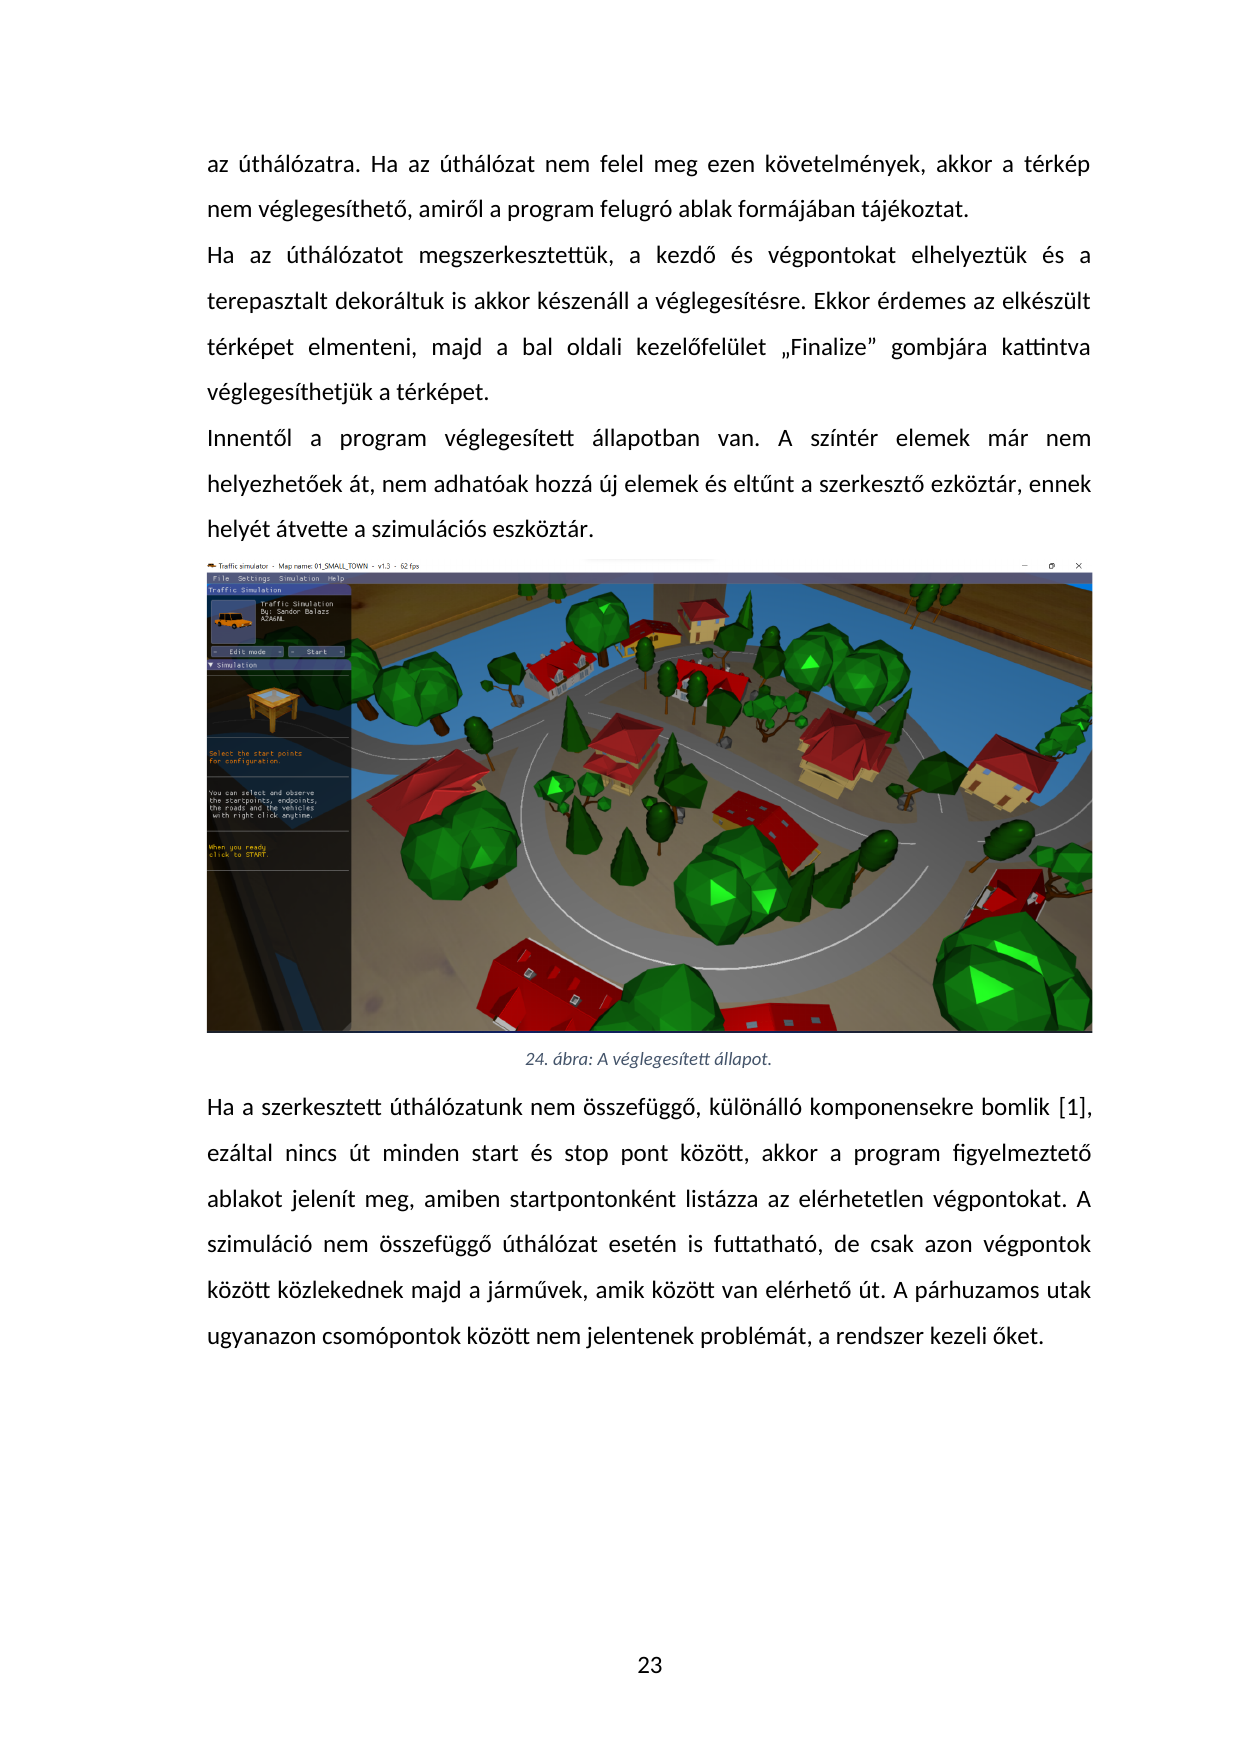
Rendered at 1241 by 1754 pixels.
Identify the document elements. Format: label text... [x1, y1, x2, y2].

text Innentől a program véglegesített állapotban van. A színtér elemek már nem helyezhetőek át, nem adhatóak hozzá új elemek és eltűnt a szerkesztő ezköztár, ennek helyét átvette a szimulációs eszköztár. [207, 422, 1092, 544]
text Ha az úthálózatot megszerkesztettük, a kezdő és végpontokat elhelyeztük és a terepasztalt dekoráltuk is akkor készenáll a véglegesítésre. Ekkor érdemes az elkészült térképet elmenteni, majd a bal oldali kezelőfelület „Finalize” gombjára kattintva véglegesíthetjük a térképet. [207, 239, 1092, 407]
picture [206, 559, 1093, 1033]
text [207, 148, 1092, 224]
text 24. ábra: A véglegesített állapot. [207, 1048, 1092, 1071]
text Ha a szerkesztett úthálózatunk nem összefüggő, különálló komponensekre bomlik , ezáltal nincs út minden start és stop pont között, akkor a program figyelmeztető ablakot jelenít meg, amiben startpontonként listázza az elérhetetlen végpontokat. A szimuláció nem összefüggő úthálózat esetén is futtatható, de csak azon végpontok között közlekednek majd a járművek, amik között van elérhető út. A párhuzamos utak ugyanazon csomópontok között nem jelentenek problémát, a rendszer kezeli őket. [207, 1091, 1092, 1351]
